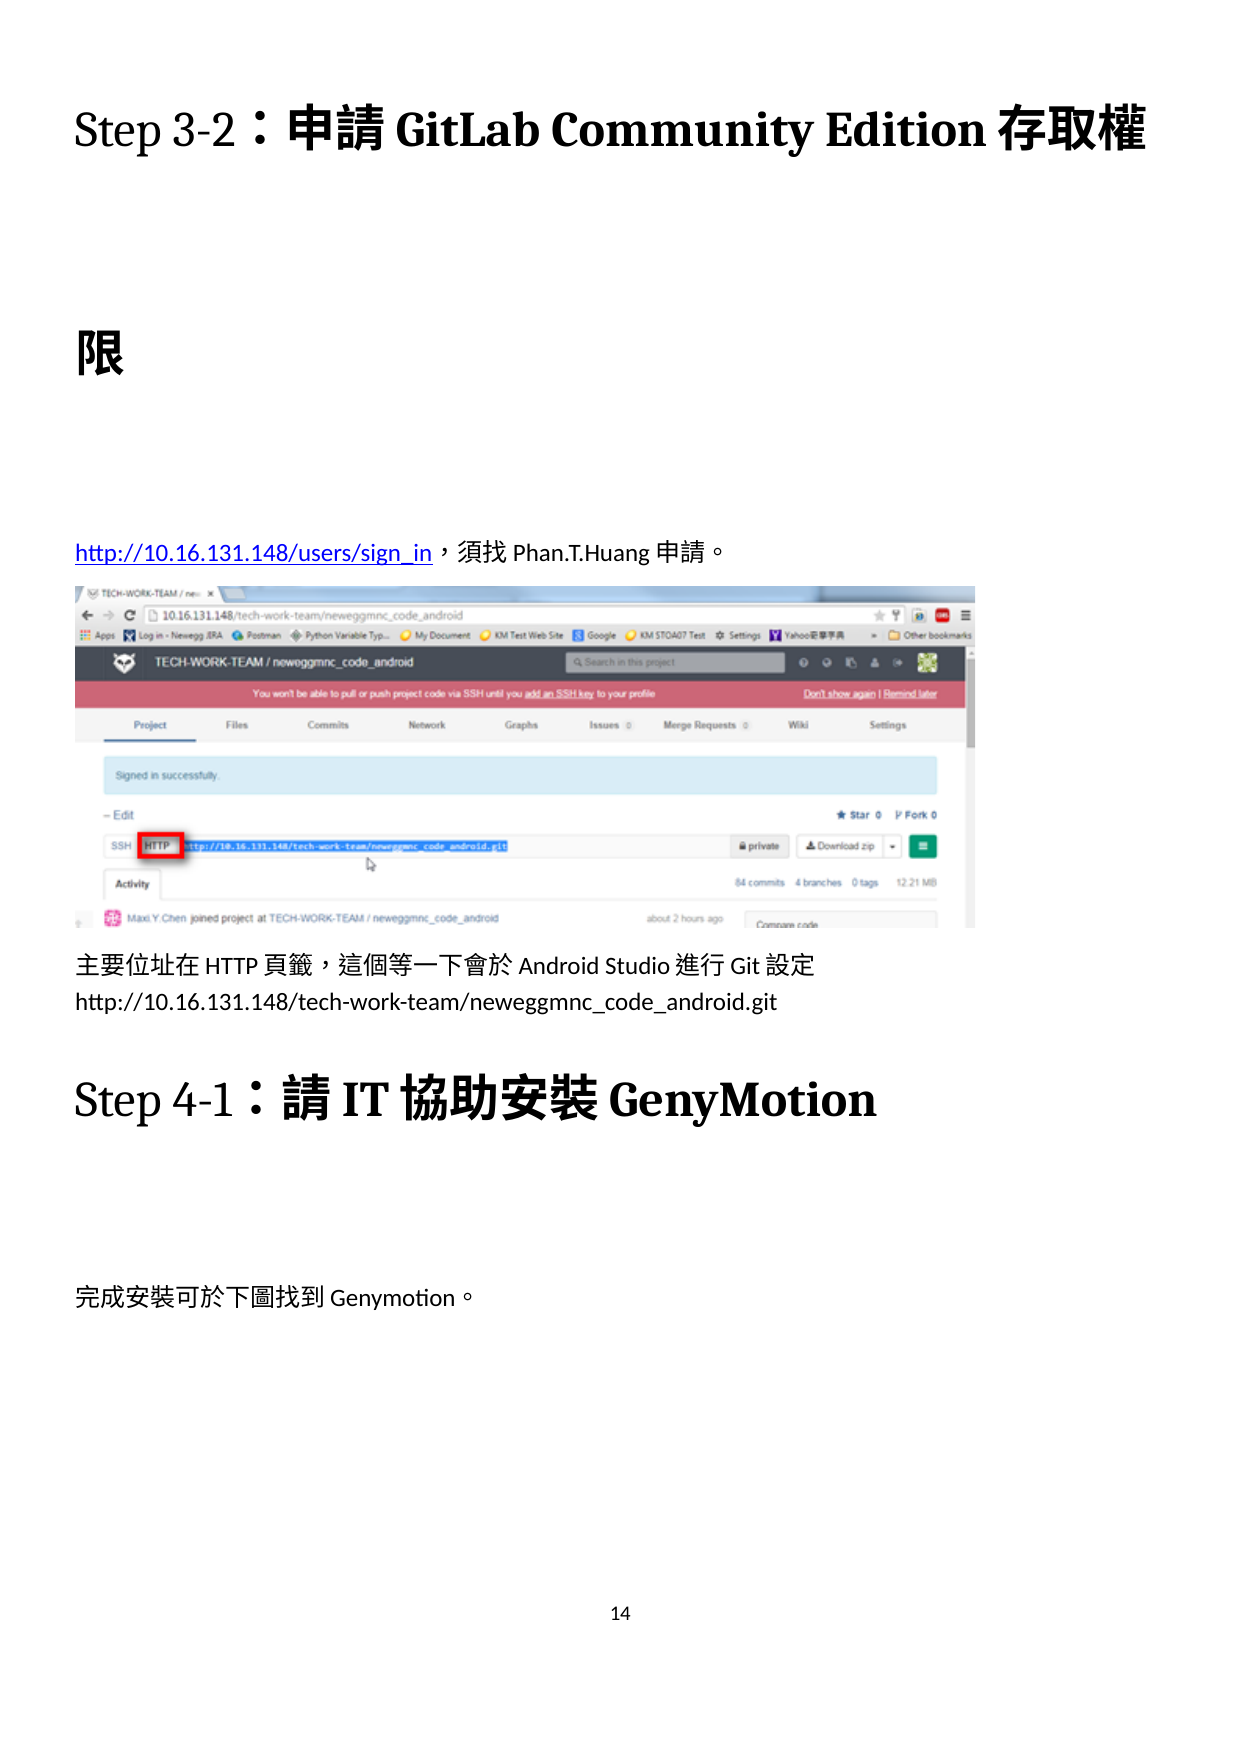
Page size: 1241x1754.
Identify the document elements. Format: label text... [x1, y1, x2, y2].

text http://10.16.131.148/tech-work-team/neweggmnc_code_android.git [75, 982, 1165, 1020]
text 完成安裝可於下圖找到Genymotion。 [75, 1277, 1165, 1314]
subtitle Step 4-1：請IT協助安裝GenyMotion [75, 1057, 1165, 1132]
text http://10.16.131.148/users/sign_in，須找Phan.T.Huang申請。 [75, 532, 1165, 570]
subtitle Step 3-2：申請GitLab Community Edition存取權限 [75, 87, 1165, 387]
text 主要位址在HTTP頁籤，這個等一下會於Android Studio進行Git設定 [75, 945, 1165, 982]
picture [75, 586, 976, 928]
